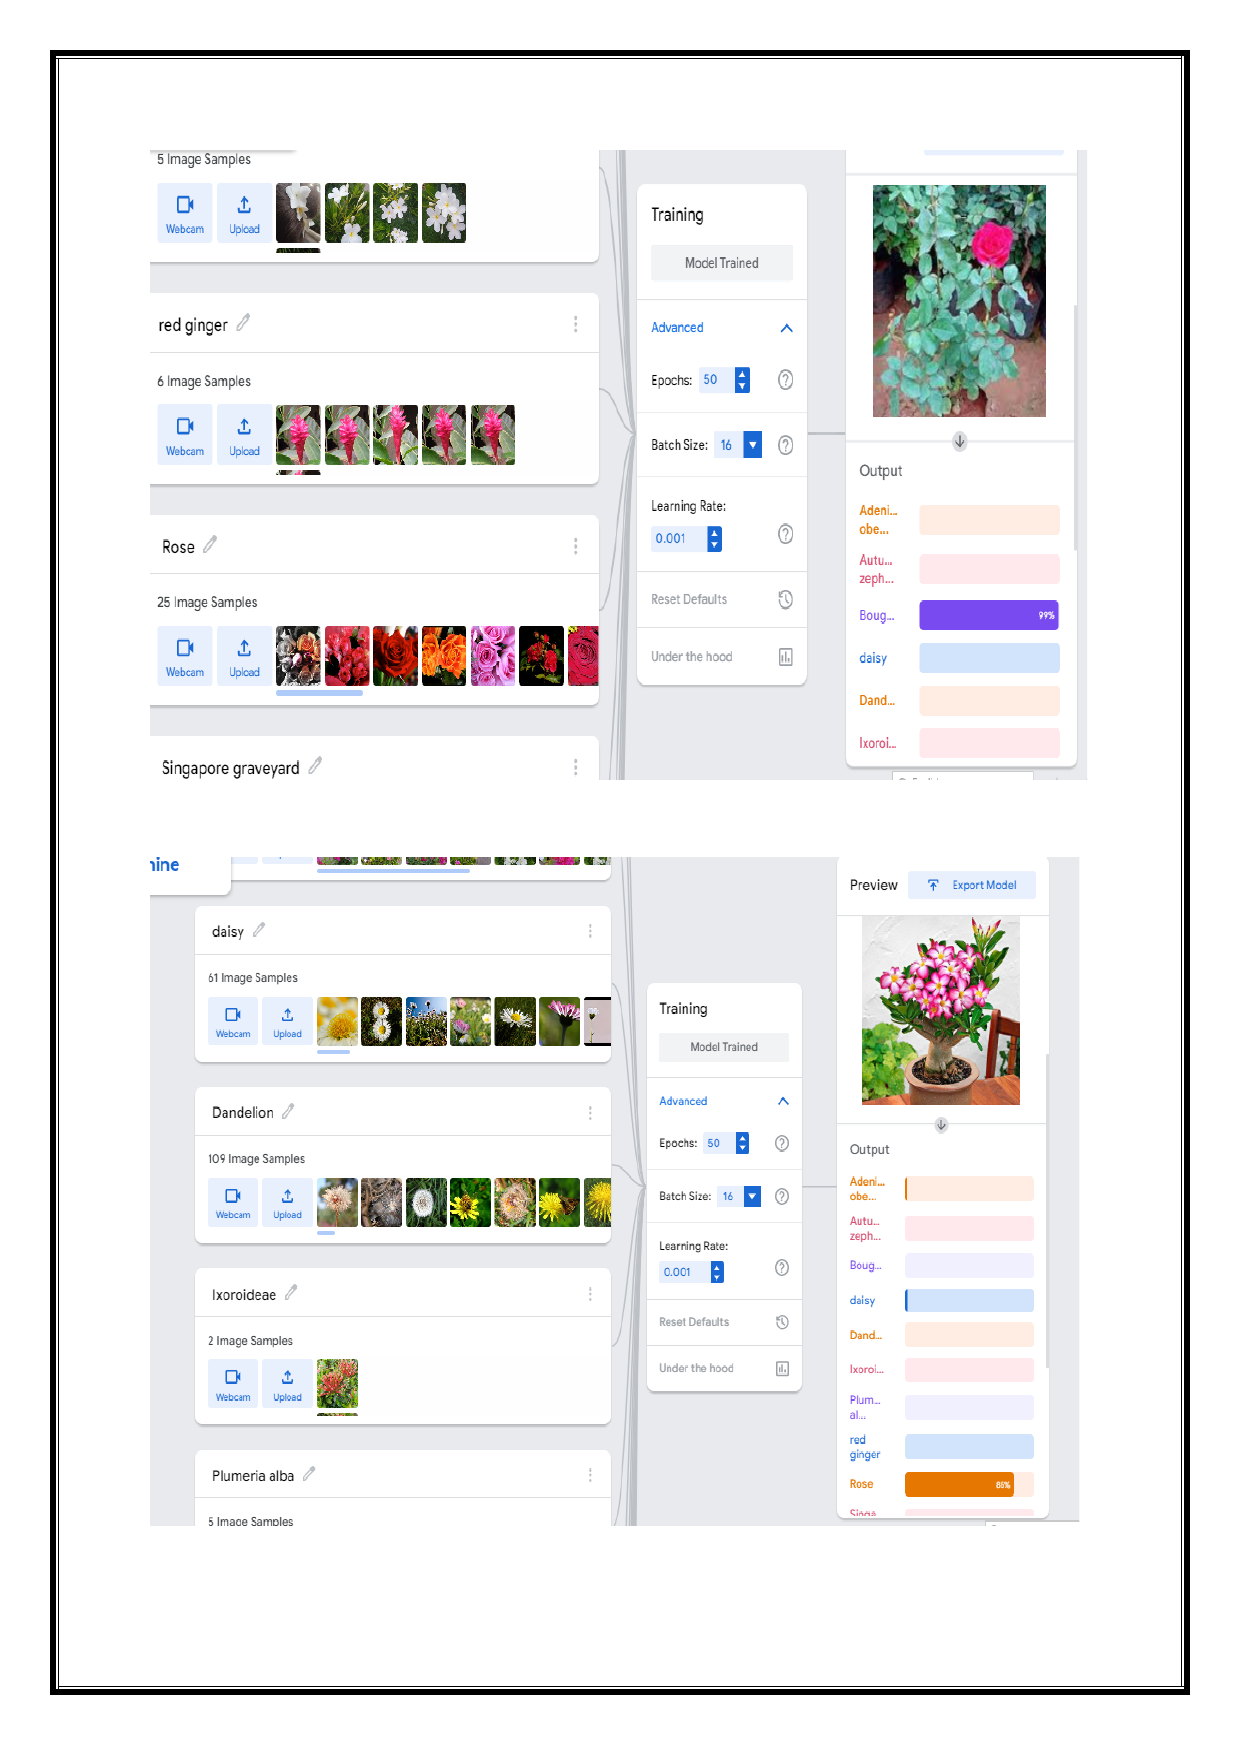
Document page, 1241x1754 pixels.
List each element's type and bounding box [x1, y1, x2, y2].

picture [150, 150, 1088, 780]
picture [150, 857, 1080, 1526]
